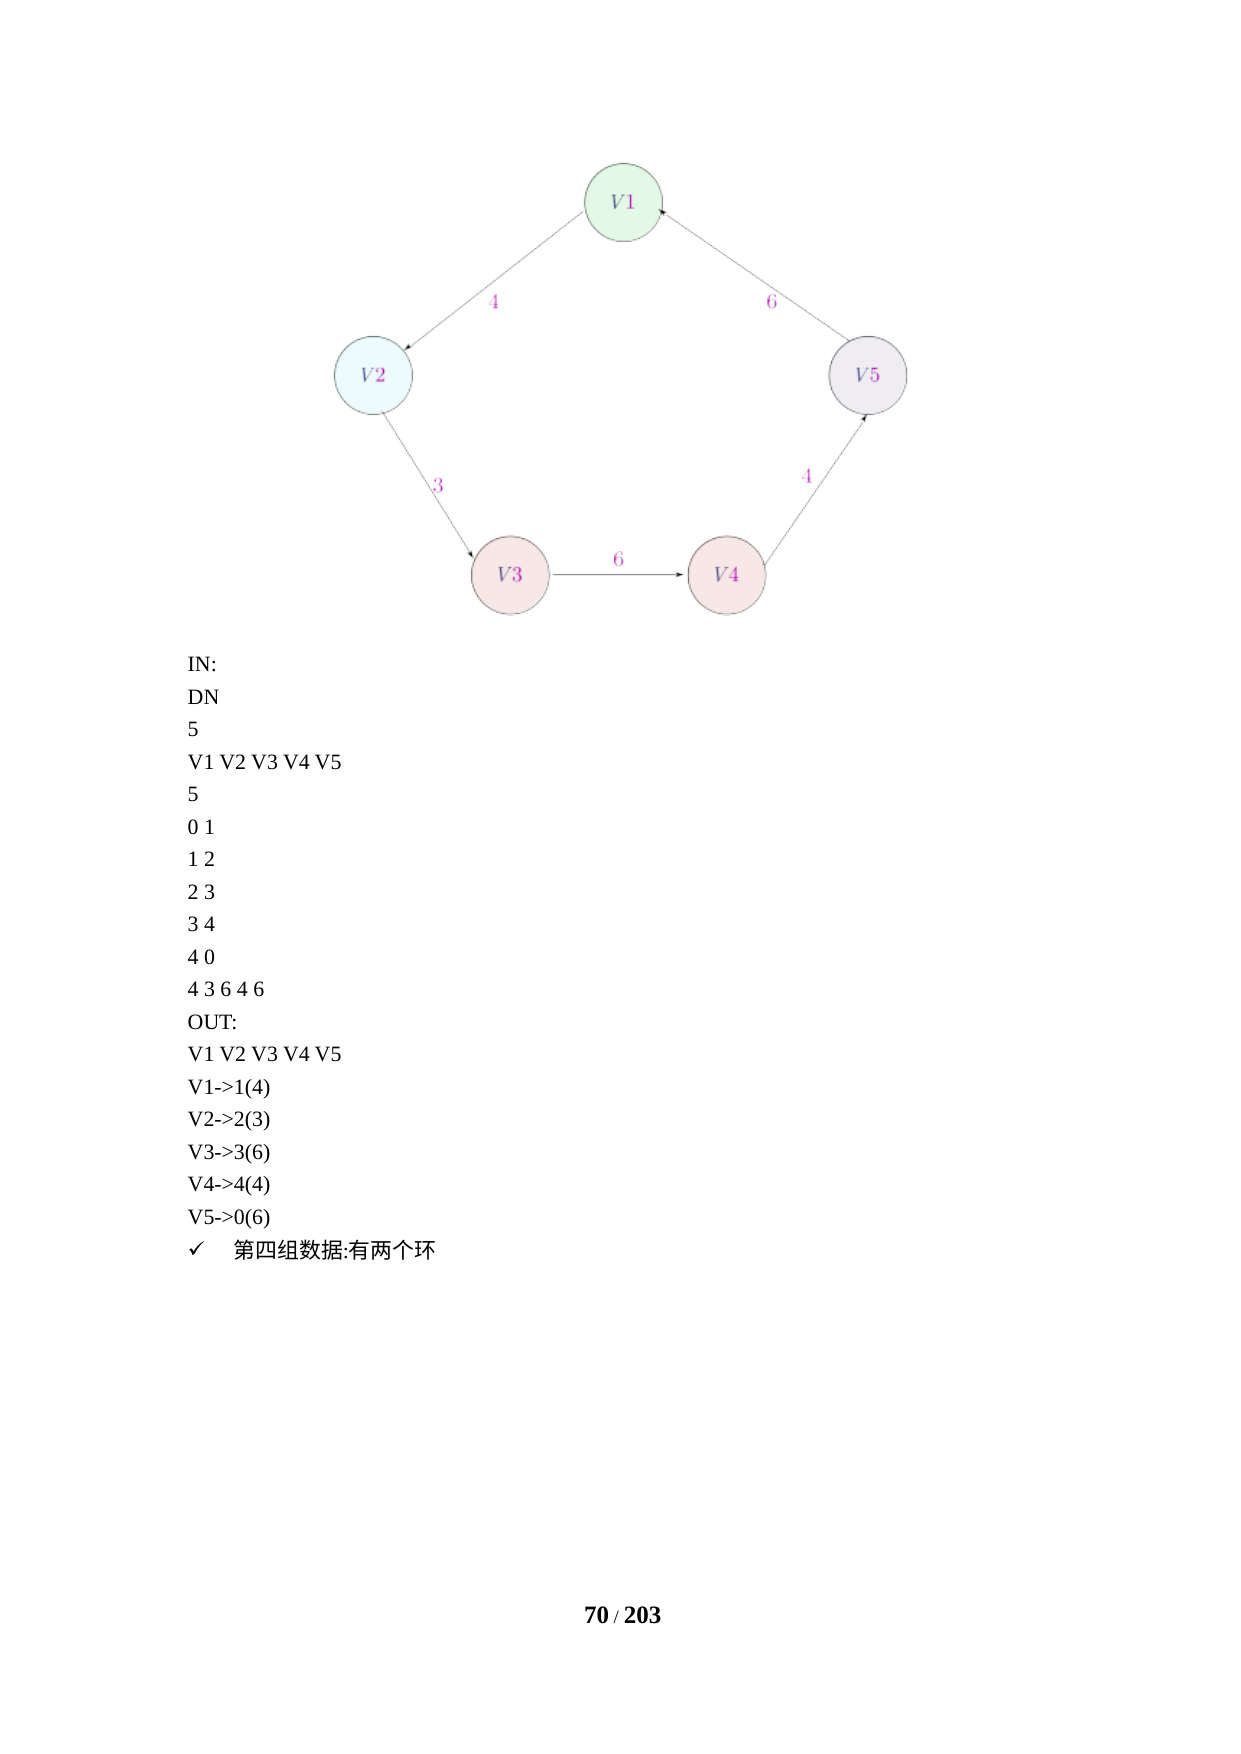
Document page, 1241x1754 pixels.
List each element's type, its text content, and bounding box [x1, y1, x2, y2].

text 5 [187, 778, 1053, 810]
text V1->1(4) [187, 1070, 1053, 1103]
text V4->4(4) [187, 1168, 1053, 1200]
text 4 0 [187, 940, 1053, 973]
text 0 1 [187, 810, 1053, 843]
text IN: [187, 648, 1053, 680]
text 4 3 6 4 6 [187, 973, 1053, 1005]
text 5 [187, 713, 1053, 745]
text 2 3 [187, 875, 1053, 908]
text V2->2(3) [187, 1103, 1053, 1135]
text V3->3(6) [187, 1135, 1053, 1168]
text V1 V2 V3 V4 V5 [187, 745, 1053, 778]
text DN [187, 680, 1053, 713]
text V5->0(6) [187, 1200, 1053, 1233]
text 1 2 [187, 843, 1053, 875]
text V1 V2 V3 V4 V5 [187, 1038, 1053, 1070]
text OUT: [187, 1005, 1053, 1038]
list 第四组数据:有两个环 [187, 1233, 1053, 1265]
text 3 4 [187, 908, 1053, 940]
